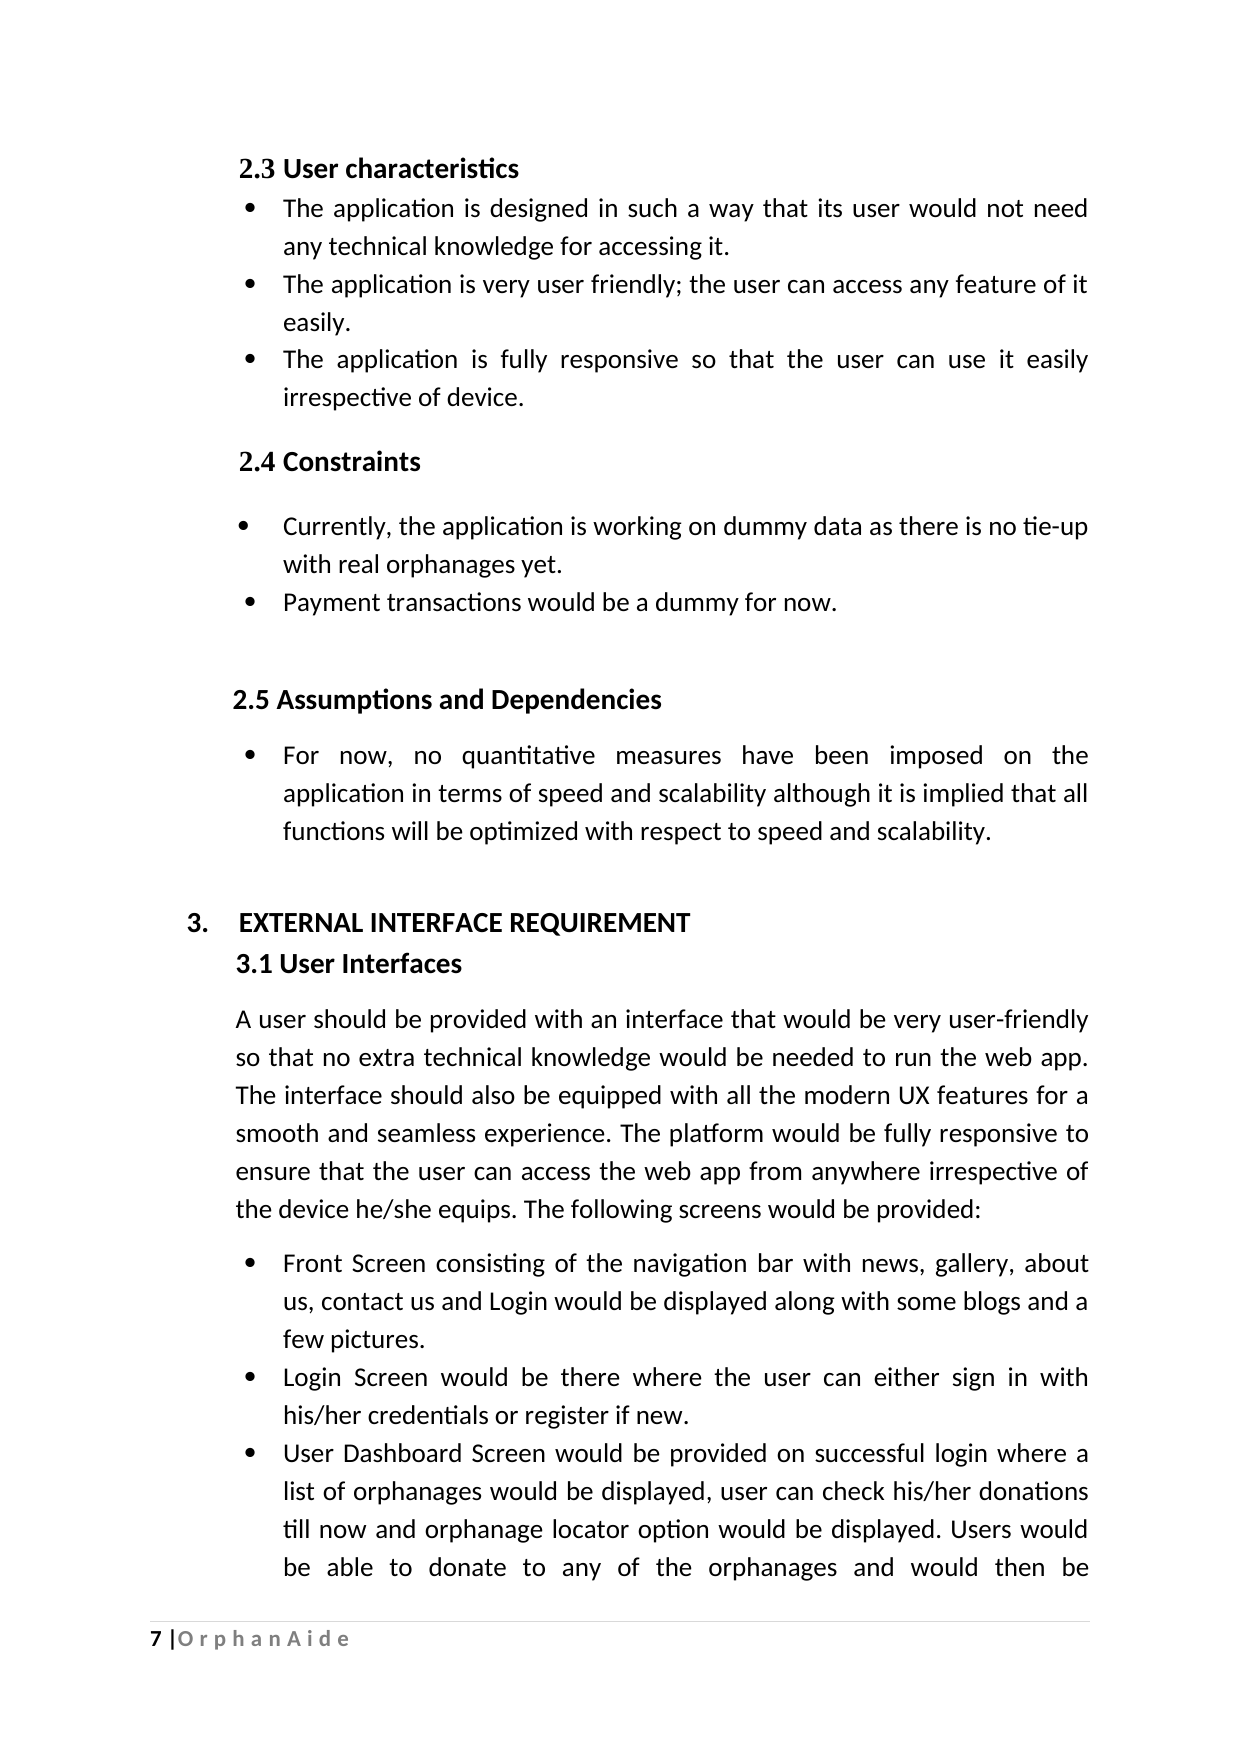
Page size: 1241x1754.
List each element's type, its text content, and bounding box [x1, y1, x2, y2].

text 2.5 Assumptions and Dependencies [232, 681, 1090, 716]
list User characteristics [239, 150, 1090, 186]
text 3.1 User Interfaces [235, 945, 1090, 980]
list Front Screen consisting of the navigation bar with news, gallery, about us, contact us and Login would be displayed along with some blogs and a few pictures. [245, 1247, 1090, 1355]
list The application is fully responsive so that the user can use it easily irrespective of device. [245, 343, 1090, 413]
list Constraints [239, 443, 1090, 479]
list For now, no quantitative measures have been imposed on the application in terms of speed and scalability although it is implied that all functions will be optimized with respect to speed and scalability. [245, 738, 1090, 847]
list The application is designed in such a way that its user would not need any technical knowledge for accessing it. [245, 191, 1090, 262]
list Login Screen would be there where the user can either sign in with his/her credentials or register if new. [245, 1360, 1090, 1431]
list EXTERNAL INTERFACE REQUIREMENT [209, 904, 1090, 939]
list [245, 1436, 1090, 1583]
text A user should be provided with an interface that would be very user-friendly so that no extra technical knowledge would be needed to run the web app. The interface should also be equipped with all the modern UX features for a smooth and seamless experience. The platform would be fully responsive to ensure that the user can access the web app from anywhere irrespective of the device he/she equips. The following screens would be provided: [235, 1002, 1090, 1225]
list Payment transactions would be a dummy for now. [245, 585, 1090, 618]
list The application is very user friendly; the user can access any feature of it easily. [245, 267, 1090, 338]
list Currently, the application is working on dummy data as there is no tie-up with real orphanages yet. [239, 509, 1090, 580]
